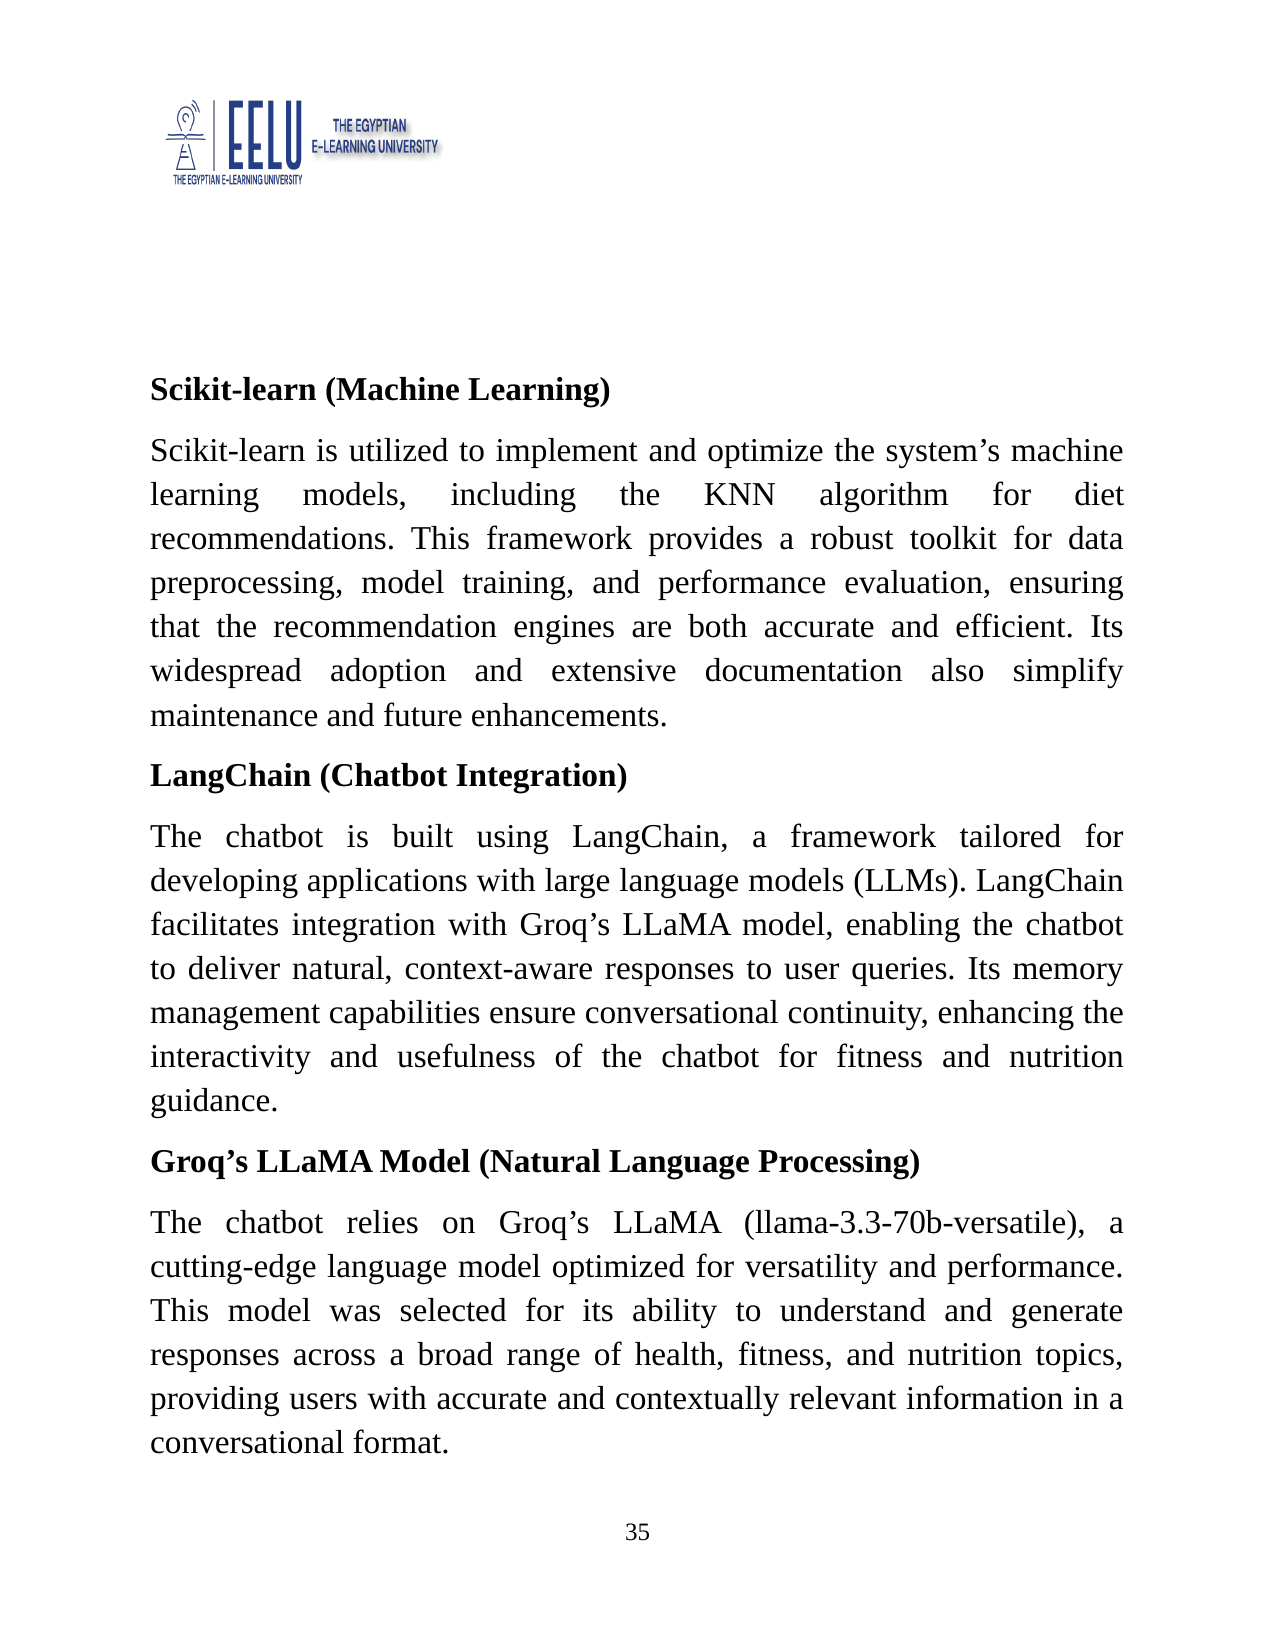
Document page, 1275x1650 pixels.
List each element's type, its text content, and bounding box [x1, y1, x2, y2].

text Scikit-learn (Machine Learning) [150, 370, 1125, 408]
text The chatbot relies on Groq’s LLaMA (llama-3.3-70b-versatile), a cutting-edge language model optimized for versatility and performance. This model was selected for its ability to understand and generate responses across a broad range of health, fitness, and nutrition topics, providing users with accurate and contextually relevant information in a conversational format. [150, 1202, 1125, 1461]
text The chatbot is built using LangChain, a framework tailored for developing applications with large language models (LLMs). LangChain facilitates integration with Groq’s LLaMA model, enabling the chatbot to deliver natural, context-aware responses to user queries. Its memory management capabilities ensure conversational continuity, enhancing the interactivity and usefulness of the chatbot for fitness and nutrition guidance. [150, 816, 1125, 1119]
picture [150, 75, 444, 188]
text LangChain (Chatbot Integration) [150, 756, 1125, 794]
text Scikit-learn is utilized to implement and optimize the system’s machine learning models, including the KNN algorithm for diet recommendations. This framework provides a robust toolkit for data preprocessing, model training, and performance evaluation, ensuring that the recommendation engines are both accurate and efficient. Its widespread adoption and extensive documentation also simplify maintenance and future enhancements. [150, 430, 1125, 733]
text Groq’s LLaMA Model (Natural Language Processing) [150, 1141, 1125, 1180]
